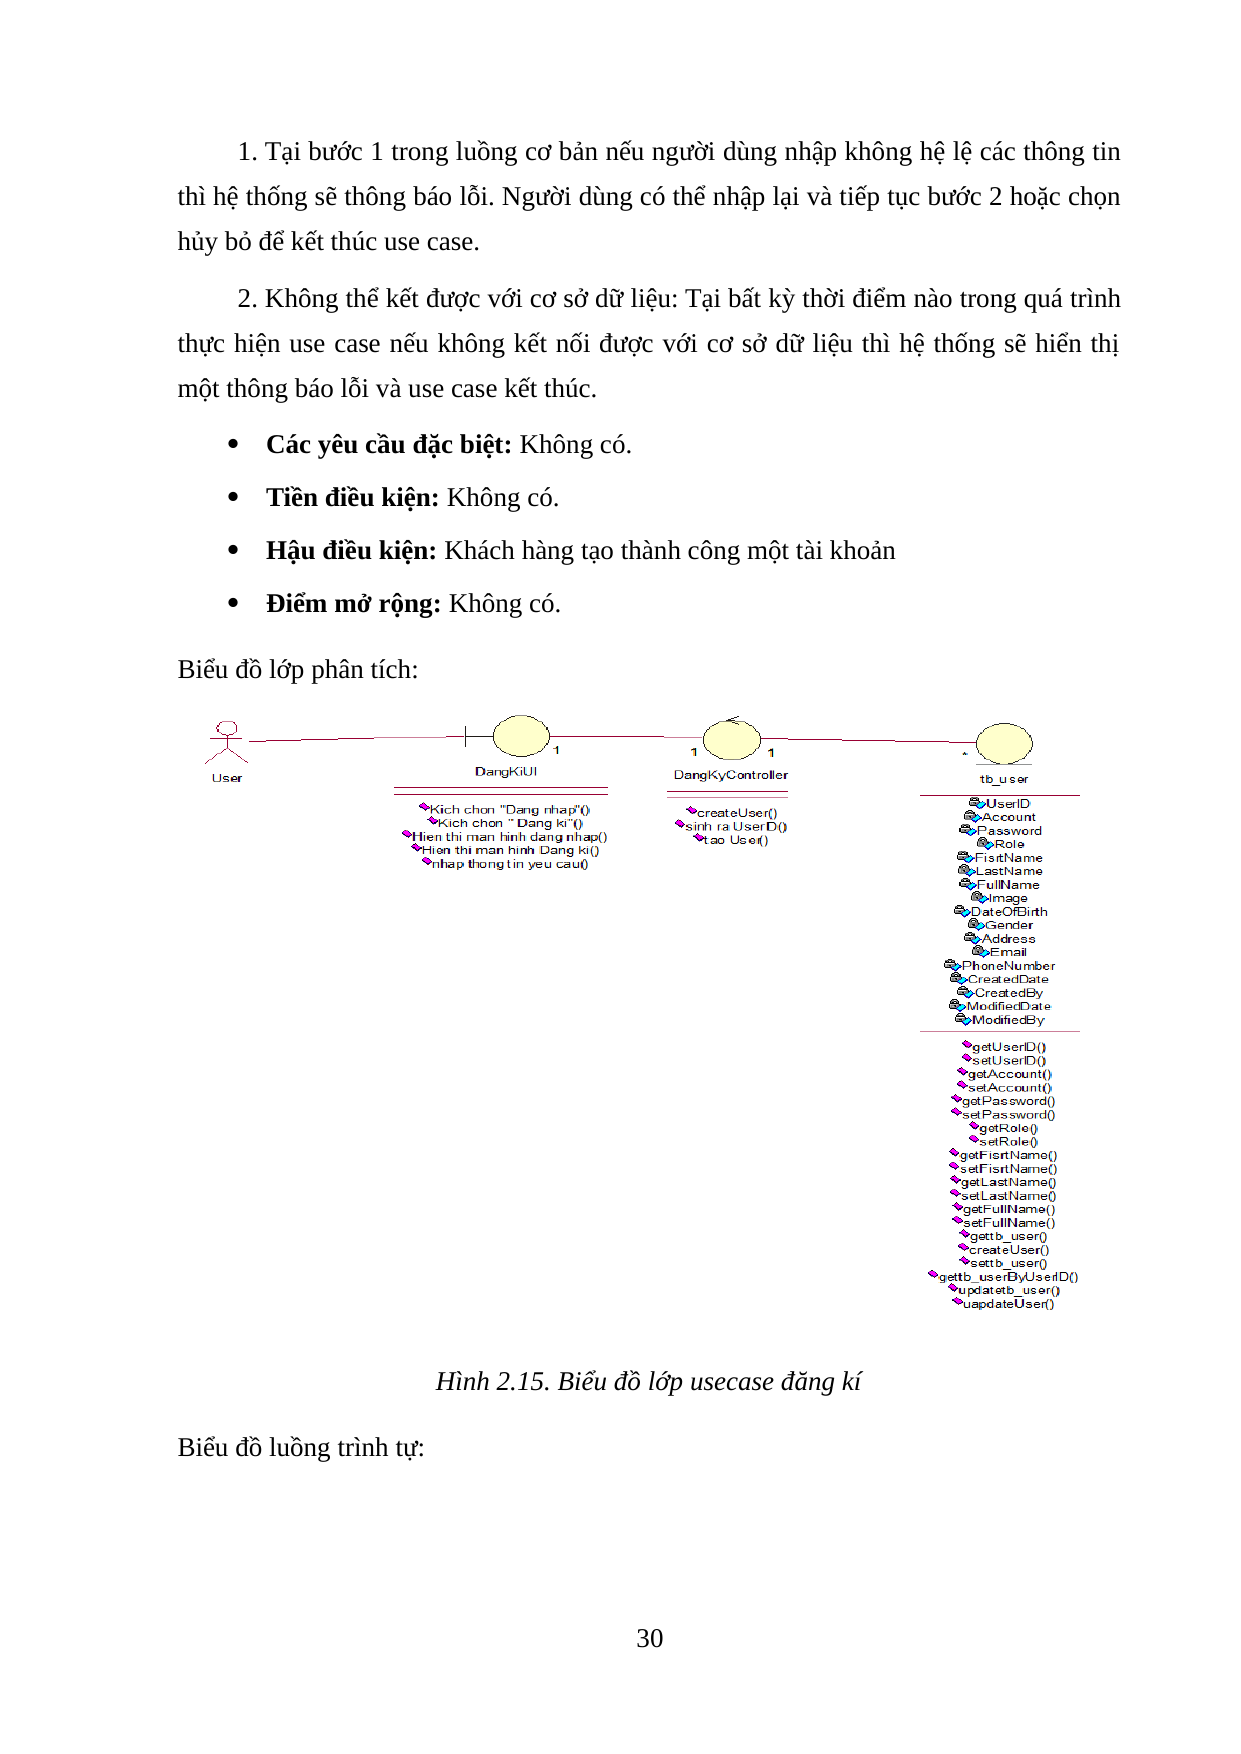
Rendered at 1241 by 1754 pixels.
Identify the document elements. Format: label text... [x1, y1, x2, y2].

list Các yêu cầu đặc biệt: Không có. [228, 425, 1122, 462]
text 1. Tại bước 1 trong luồng cơ bản nếu người dùng nhập không hệ lệ các thông tin thì hệ thống sẽ thông báo lỗi. Người dùng có thể nhập lại và tiếp tục bước 2 hoặc chọn hủy bỏ để kết thúc use case. [177, 132, 1122, 260]
text Biểu đồ luồng trình tự: [177, 1427, 1122, 1465]
list Điểm mở rộng: Không có. [228, 584, 1122, 622]
text Hình 2.15. Biểu đồ lớp usecase đăng kí [177, 1362, 1122, 1399]
text 2. Không thể kết được với cơ sở dữ liệu: Tại bất kỳ thời điểm nào trong quá trình thực hiện use case nếu không kết nối được với cơ sở dữ liệu thì hệ thống sẽ hiển thị một thông báo lỗi và use case kết thúc. [177, 278, 1122, 406]
list Hậu điều kiện: Khách hàng tạo thành công một tài khoản [228, 531, 1122, 568]
list Tiền điều kiện: Không có. [228, 478, 1122, 515]
text Biểu đồ lớp phân tích: [177, 650, 1122, 687]
picture [177, 705, 1122, 1342]
